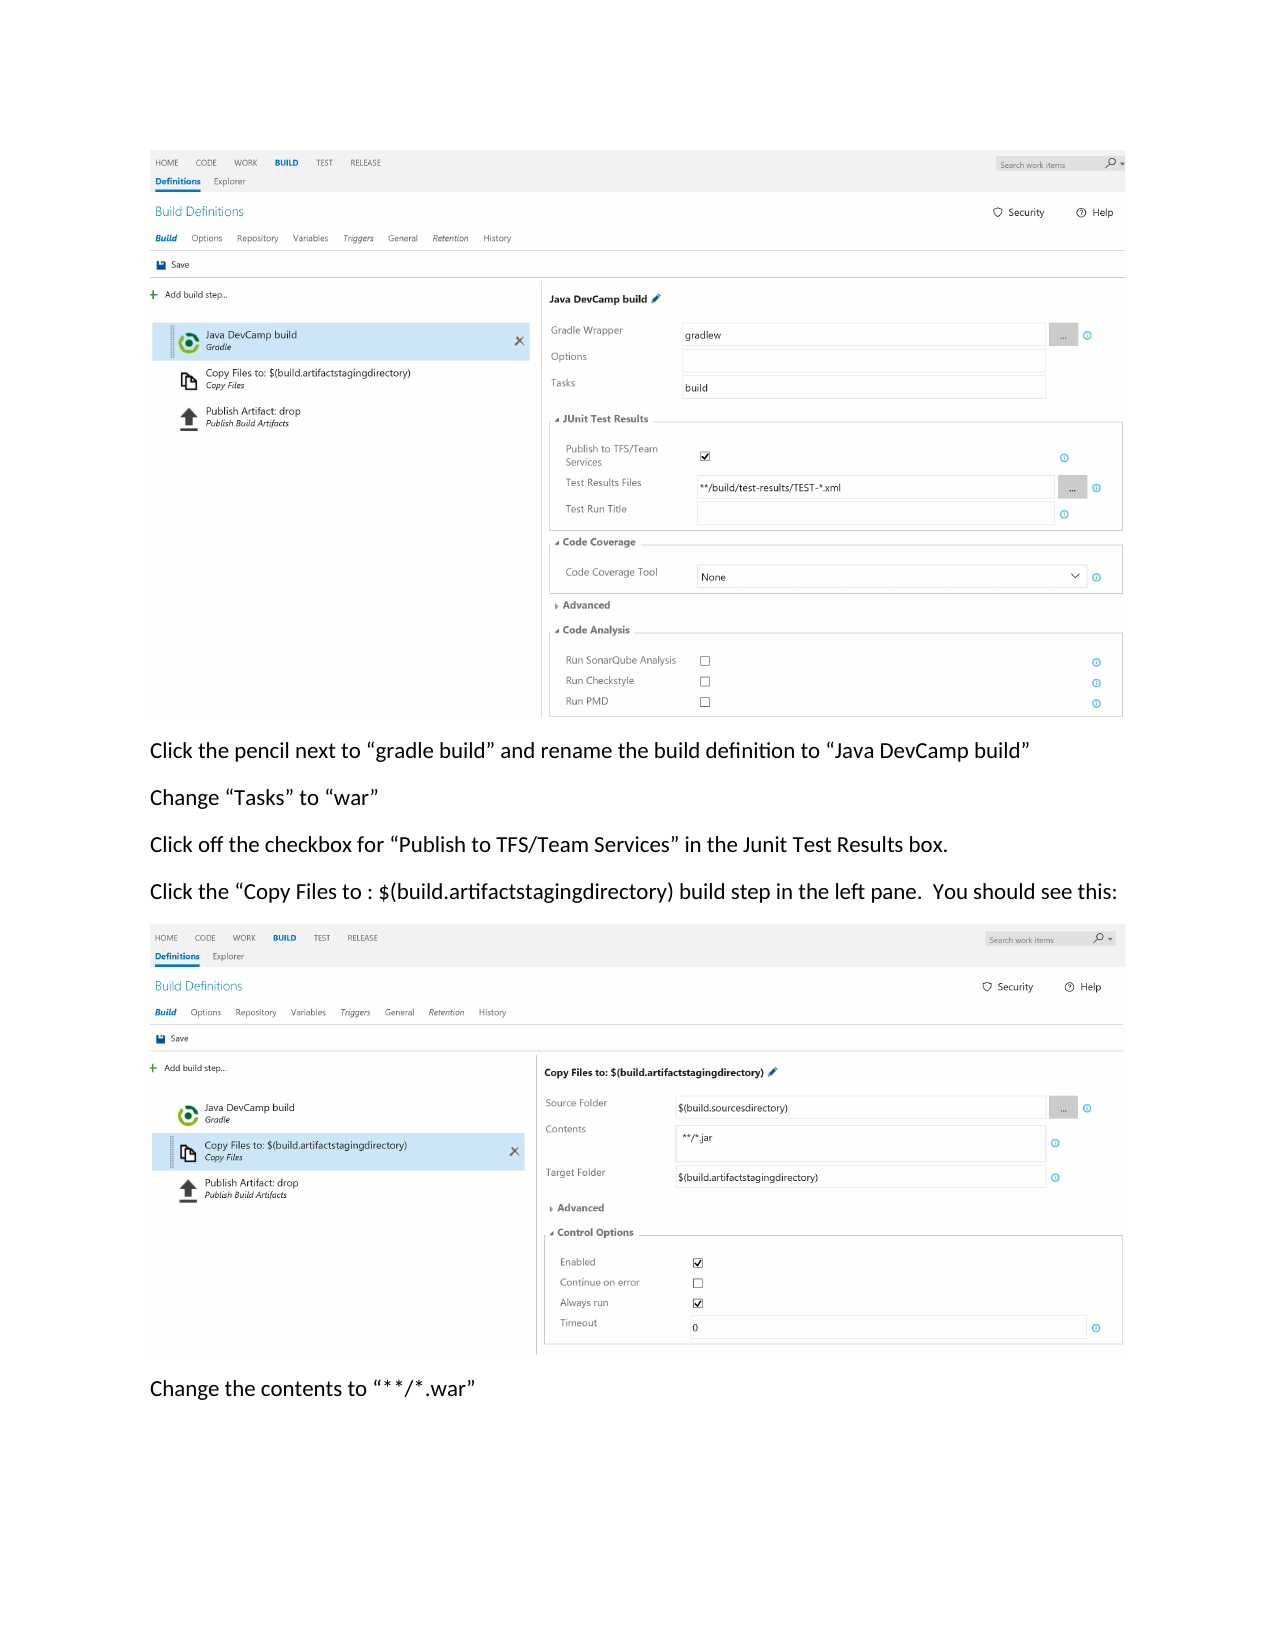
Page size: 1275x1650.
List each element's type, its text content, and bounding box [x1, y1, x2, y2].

picture [150, 924, 1125, 1355]
text Change “Tasks” to “war” [150, 783, 1125, 812]
picture [150, 150, 1125, 718]
text Click off the checkbox for “Publish to TFS/Team Services” in the Junit Test Results box. [150, 830, 1125, 858]
text Click the pencil next to “gradle build” and rename the build definition to “Java DevCamp build” [150, 737, 1125, 765]
text Change the contents to “**/*.war” [150, 1374, 1125, 1402]
text Click the “Copy Files to : $(build.artifactstagingdirectory) build step in the left pane. You should see this: [150, 877, 1125, 905]
